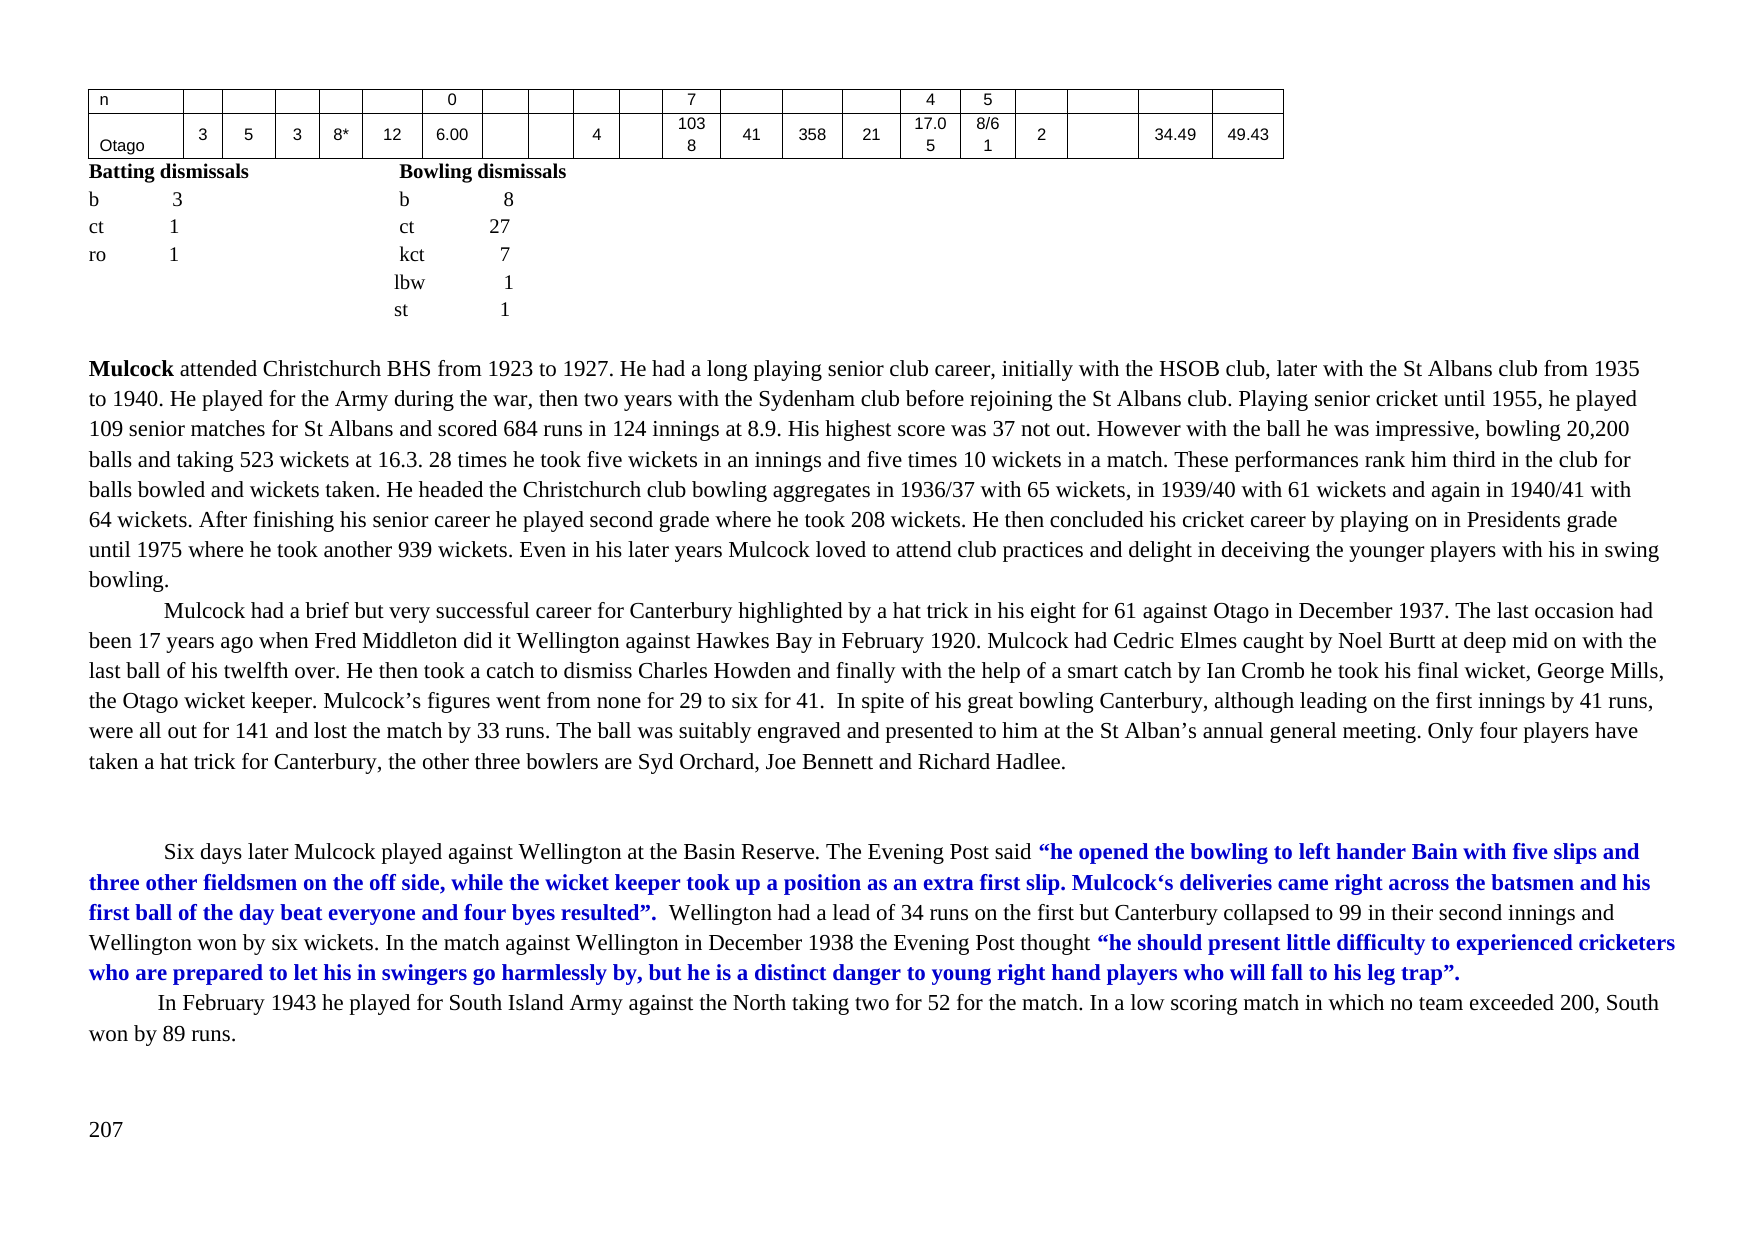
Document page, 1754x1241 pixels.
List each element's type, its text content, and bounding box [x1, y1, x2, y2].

text Batting dismissals Bowling dismissals [89, 159, 1683, 183]
text ro 1 kct 7 [89, 242, 1683, 266]
text st 1 [89, 297, 1683, 321]
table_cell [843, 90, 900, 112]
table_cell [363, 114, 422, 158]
text b 3 b 8 [89, 187, 1683, 211]
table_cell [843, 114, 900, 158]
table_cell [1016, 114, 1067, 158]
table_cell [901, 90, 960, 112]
text Mulcock had a brief but very successful career for Canterbury highlighted by a hat trick in his eight for 61 against Otago in December 1937. The last occasion had been 17 years ago when Fred Middleton did it Wellington against Hawkes Bay in February 1920. Mulcock had Cedric Elmes caught by Noel Burtt at deep mid on with the last ball of his twelfth over. He then took a catch to dismiss Charles Howden and finally with the help of a smart catch by Ian Cromb he took his final wicket, George Mills, the Otago wicket keeper. Mulcock’s figures went from none for 29 to six for 41. In spite of his great bowling Canterbury, although leading on the first innings by 41 runs, were all out for 141 and lost the match by 33 runs. The ball was suitably engraved and presented to him at the St Alban’s annual general meeting. Only four players have taken a hat trick for Canterbury, the other three bowlers are Syd Orchard, Joe Bennett and Richard Hadlee. [89, 597, 1683, 774]
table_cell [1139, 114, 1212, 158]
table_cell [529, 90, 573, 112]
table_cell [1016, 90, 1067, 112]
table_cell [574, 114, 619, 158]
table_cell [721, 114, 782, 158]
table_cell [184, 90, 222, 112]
text balls and taking 523 wickets at 16.3. 28 times he took five wickets in an innings and five times 10 wickets in a match. These performances rank him third in the club for [89, 446, 1683, 472]
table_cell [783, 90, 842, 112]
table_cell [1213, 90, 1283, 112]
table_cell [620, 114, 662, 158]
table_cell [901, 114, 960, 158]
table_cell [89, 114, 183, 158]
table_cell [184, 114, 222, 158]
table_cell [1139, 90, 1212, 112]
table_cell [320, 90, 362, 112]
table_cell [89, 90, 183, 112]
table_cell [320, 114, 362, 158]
text lbw 1 [89, 269, 1683, 294]
text Six days later Mulcock played against Wellington at the Basin Reserve. The Evening Post said “he opened the bowling to left hander Bain with five slips and three other fieldsmen on the off side, while the wicket keeper took up a position as an extra first slip. Mulcock‘s deliveries came right across the batsmen and his first ball of the day beat everyone and four byes resulted”. Wellington had a lead of 34 runs on the first but Canterbury collapsed to 99 in their second innings and Wellington won by six wickets. In the match against Wellington in December 1938 the Evening Post thought “he should present little difficulty to experienced cricketers who are prepared to let his in swingers go harmlessly by, but he is a distinct danger to young right hand players who will fall to his leg trap”. [89, 838, 1683, 986]
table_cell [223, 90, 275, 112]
text balls bowled and wickets taken. He headed the Christchurch club bowling aggregates in 1936/37 with 65 wickets, in 1939/40 with 61 wickets and again in 1940/41 with [89, 476, 1683, 502]
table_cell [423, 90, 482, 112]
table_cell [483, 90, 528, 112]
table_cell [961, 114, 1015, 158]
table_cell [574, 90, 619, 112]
text ct 1 ct 27 [89, 214, 1683, 238]
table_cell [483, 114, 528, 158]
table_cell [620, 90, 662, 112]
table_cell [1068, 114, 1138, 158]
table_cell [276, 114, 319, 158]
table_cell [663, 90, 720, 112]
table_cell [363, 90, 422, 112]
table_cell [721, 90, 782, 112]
text until 1975 where he took another 939 wickets. Even in his later years Mulcock loved to attend club practices and delight in deceiving the younger players with his in swing bowling. [89, 536, 1683, 593]
text to 1940. He played for the Army during the war, then two years with the Sydenham club before rejoining the St Albans club. Playing senior cricket until 1955, he played [89, 385, 1683, 412]
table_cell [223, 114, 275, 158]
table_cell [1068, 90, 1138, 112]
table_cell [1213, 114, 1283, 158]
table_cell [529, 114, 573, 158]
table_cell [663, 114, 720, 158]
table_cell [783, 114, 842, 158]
text 109 senior matches for St Albans and scored 684 runs in 124 innings at 8.9. His highest score was 37 not out. However with the ball he was impressive, bowling 20,200 [89, 415, 1683, 442]
text 64 wickets. After finishing his senior career he played second grade where he took 208 wickets. He then concluded his cricket career by playing on in Presidents grade [89, 506, 1683, 532]
text Mulcock attended Christchurch BHS from 1923 to 1927. He had a long playing senior club career, initially with the HSOB club, later with the St Albans club from 1935 [89, 355, 1683, 381]
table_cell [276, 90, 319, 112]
text In February 1943 he played for South Island Army against the North taking two for 52 for the match. In a low scoring match in which no team exceeded 200, South won by 89 runs. [89, 989, 1683, 1046]
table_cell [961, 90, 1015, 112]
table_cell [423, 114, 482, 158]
